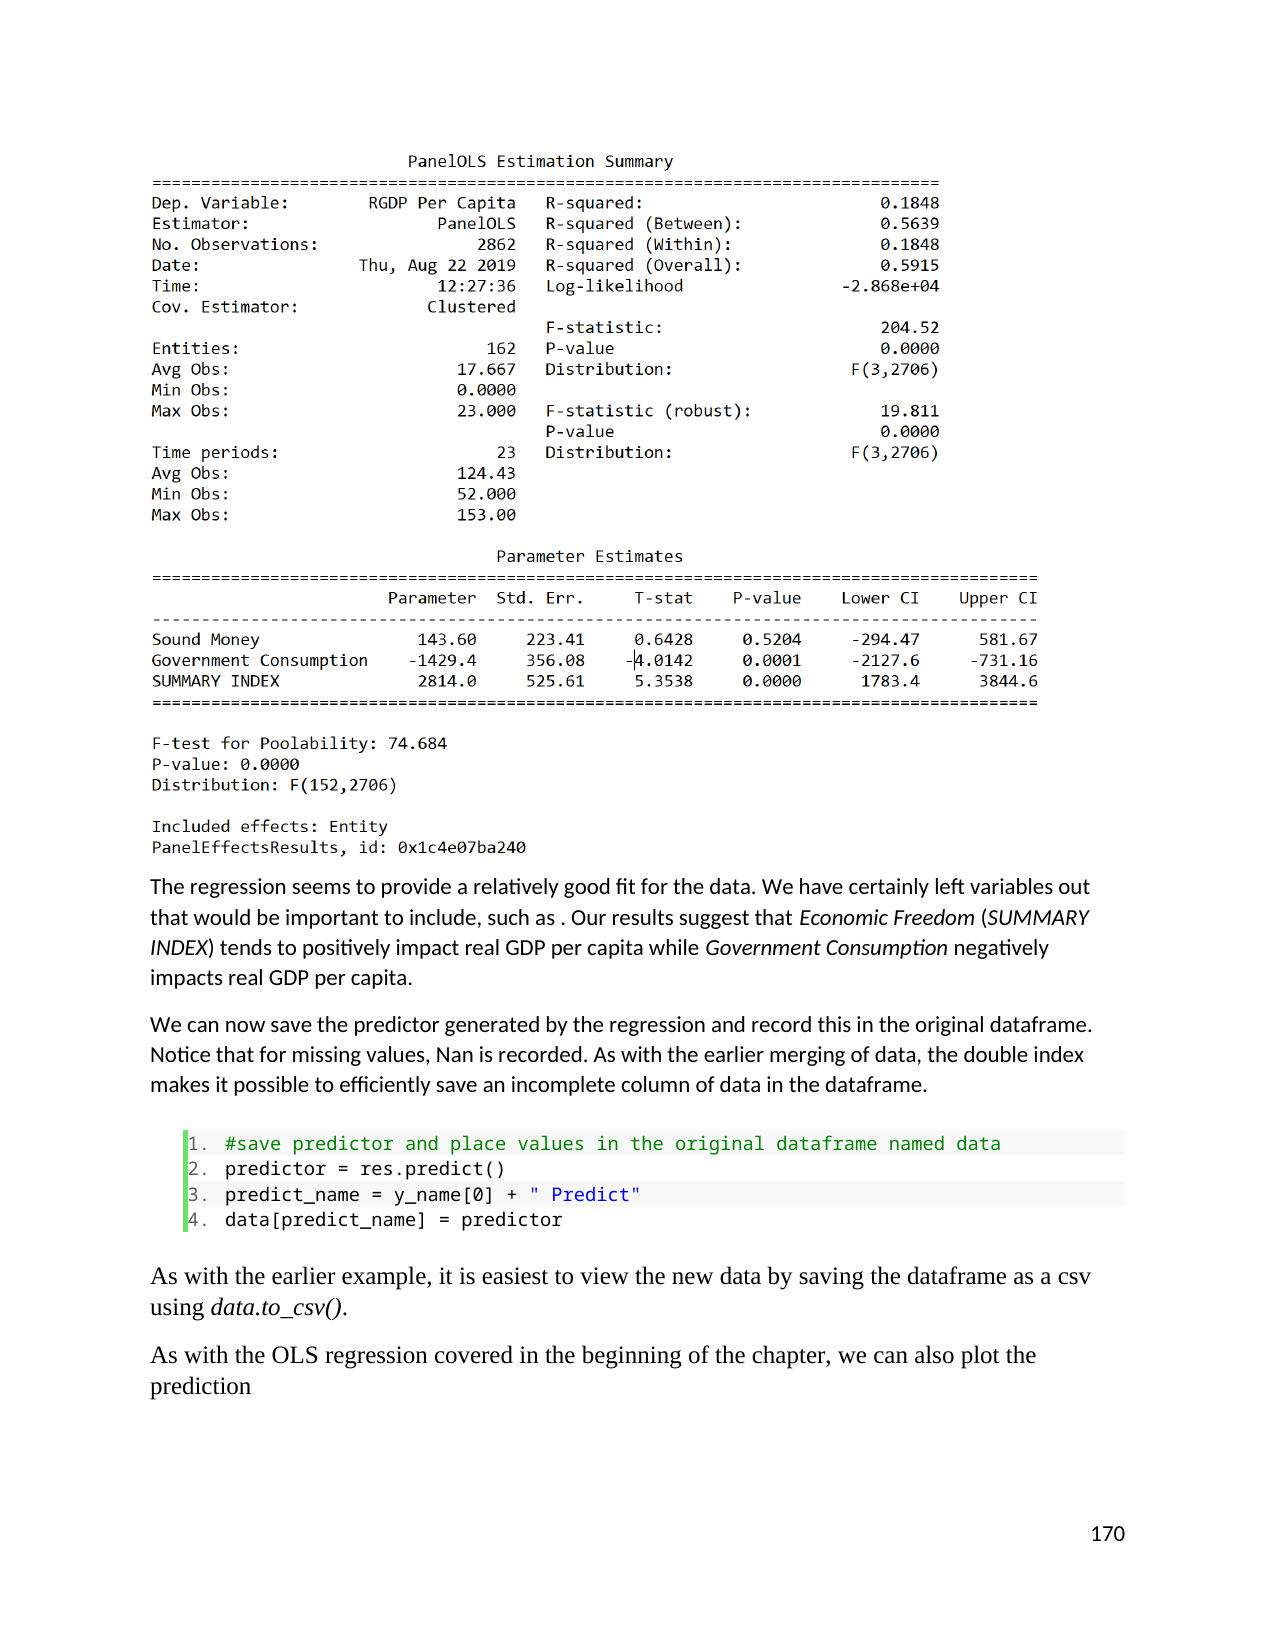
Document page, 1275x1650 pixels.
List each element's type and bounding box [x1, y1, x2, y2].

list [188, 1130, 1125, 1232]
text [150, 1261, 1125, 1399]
picture [150, 150, 1060, 871]
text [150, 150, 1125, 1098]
